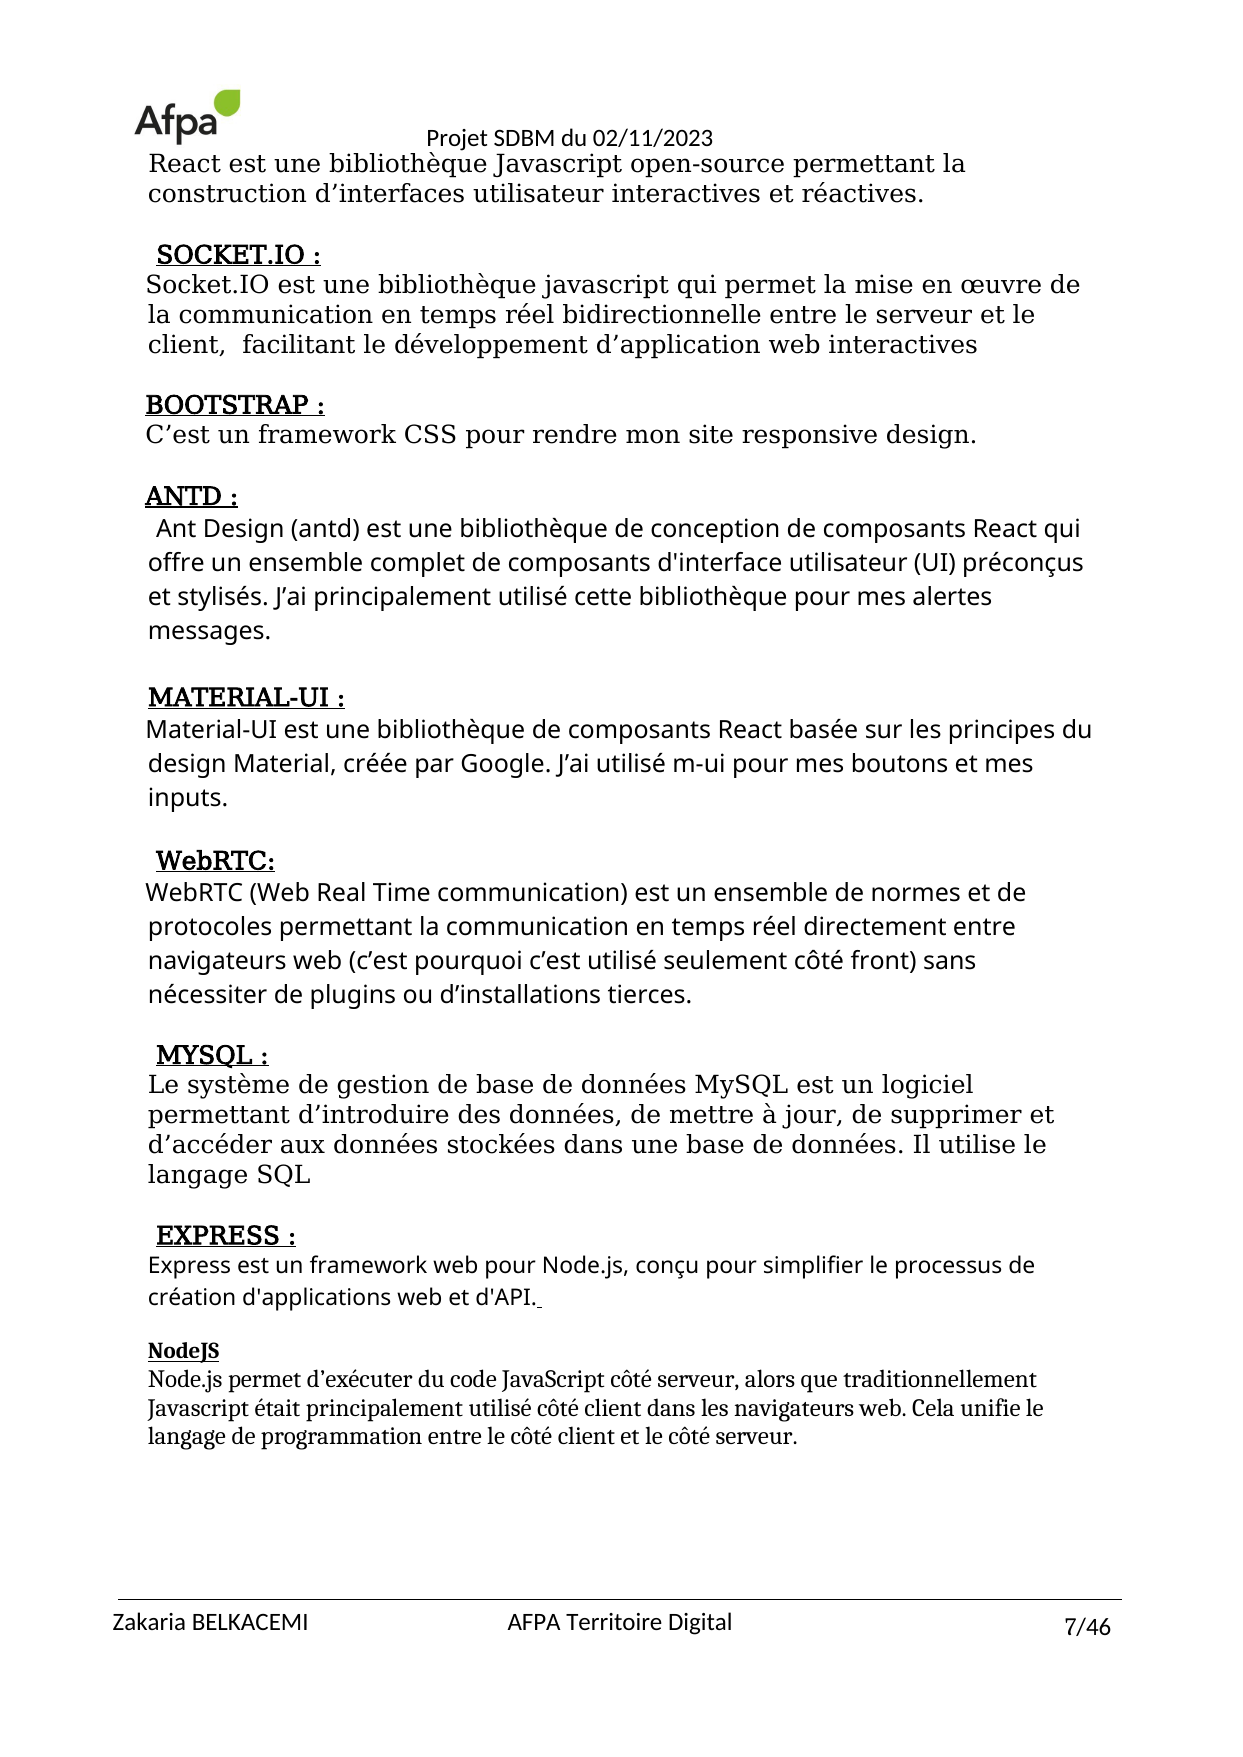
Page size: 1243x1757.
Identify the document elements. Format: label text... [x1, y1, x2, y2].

text React est une bibliothèque Javascript open-source permettant la construction d’interfaces utilisateur interactives et réactives. [148, 148, 1095, 208]
text Ant Design (antd) est une bibliothèque de conception de composants React qui offre un ensemble complet de composants d'interface utilisateur (UI) préconçus et stylisés. J’ai principalement utilisé cette bibliothèque pour mes alertes messages. [148, 510, 1095, 647]
text Le système de gestion de base de données MySQL est un logiciel permettant d’introduire des données, de mettre à jour, de supprimer et d’accéder aux données stockées dans une base de données. Il utilise le langage SQL [148, 1069, 1095, 1189]
text WebRTC: [148, 844, 1095, 874]
text Material-UI est une bibliothèque de composants React basée sur les principes du design Material, créée par Google. J’ai utilisé m-ui pour mes boutons et mes inputs. [145, 712, 1095, 814]
picture [132, 84, 241, 148]
text Socket.IO est une bibliothèque javascript qui permet la mise en œuvre de la communication en temps réel bidirectionnelle entre le serveur et le client, facilitant le développement d’application web interactives [145, 268, 1095, 358]
text BOOTSTRAP : [145, 389, 1095, 419]
text WebRTC (Web Real Time communication) est un ensemble de normes et de protocoles permettant la communication en temps réel directement entre navigateurs web (c’est pourquoi c’est utilisé seulement côté front) sans nécessiter de plugins ou d’installations tierces. [145, 875, 1095, 1011]
text MYSQL : [148, 1039, 1095, 1069]
text NodeJS [148, 1338, 1095, 1364]
text Express est un framework web pour Node.js, conçu pour simplifier le processus de création d'applications web et d'API. [148, 1249, 1095, 1312]
text EXPRESS : [148, 1219, 1095, 1249]
text Node.js permet d’exécuter du code JavaScript côté serveur, alors que traditionnellement Javascript était principalement utilisé côté client dans les navigateurs web. Cela unifie le langage de programmation entre le côté client et le côté serveur. [148, 1365, 1095, 1451]
text ANTD : [145, 480, 1095, 510]
text MATERIAL-UI : [148, 681, 1095, 711]
text C’est un framework CSS pour rendre mon site responsive design. [145, 419, 1095, 449]
text SOCKET.IO : [148, 238, 1095, 268]
